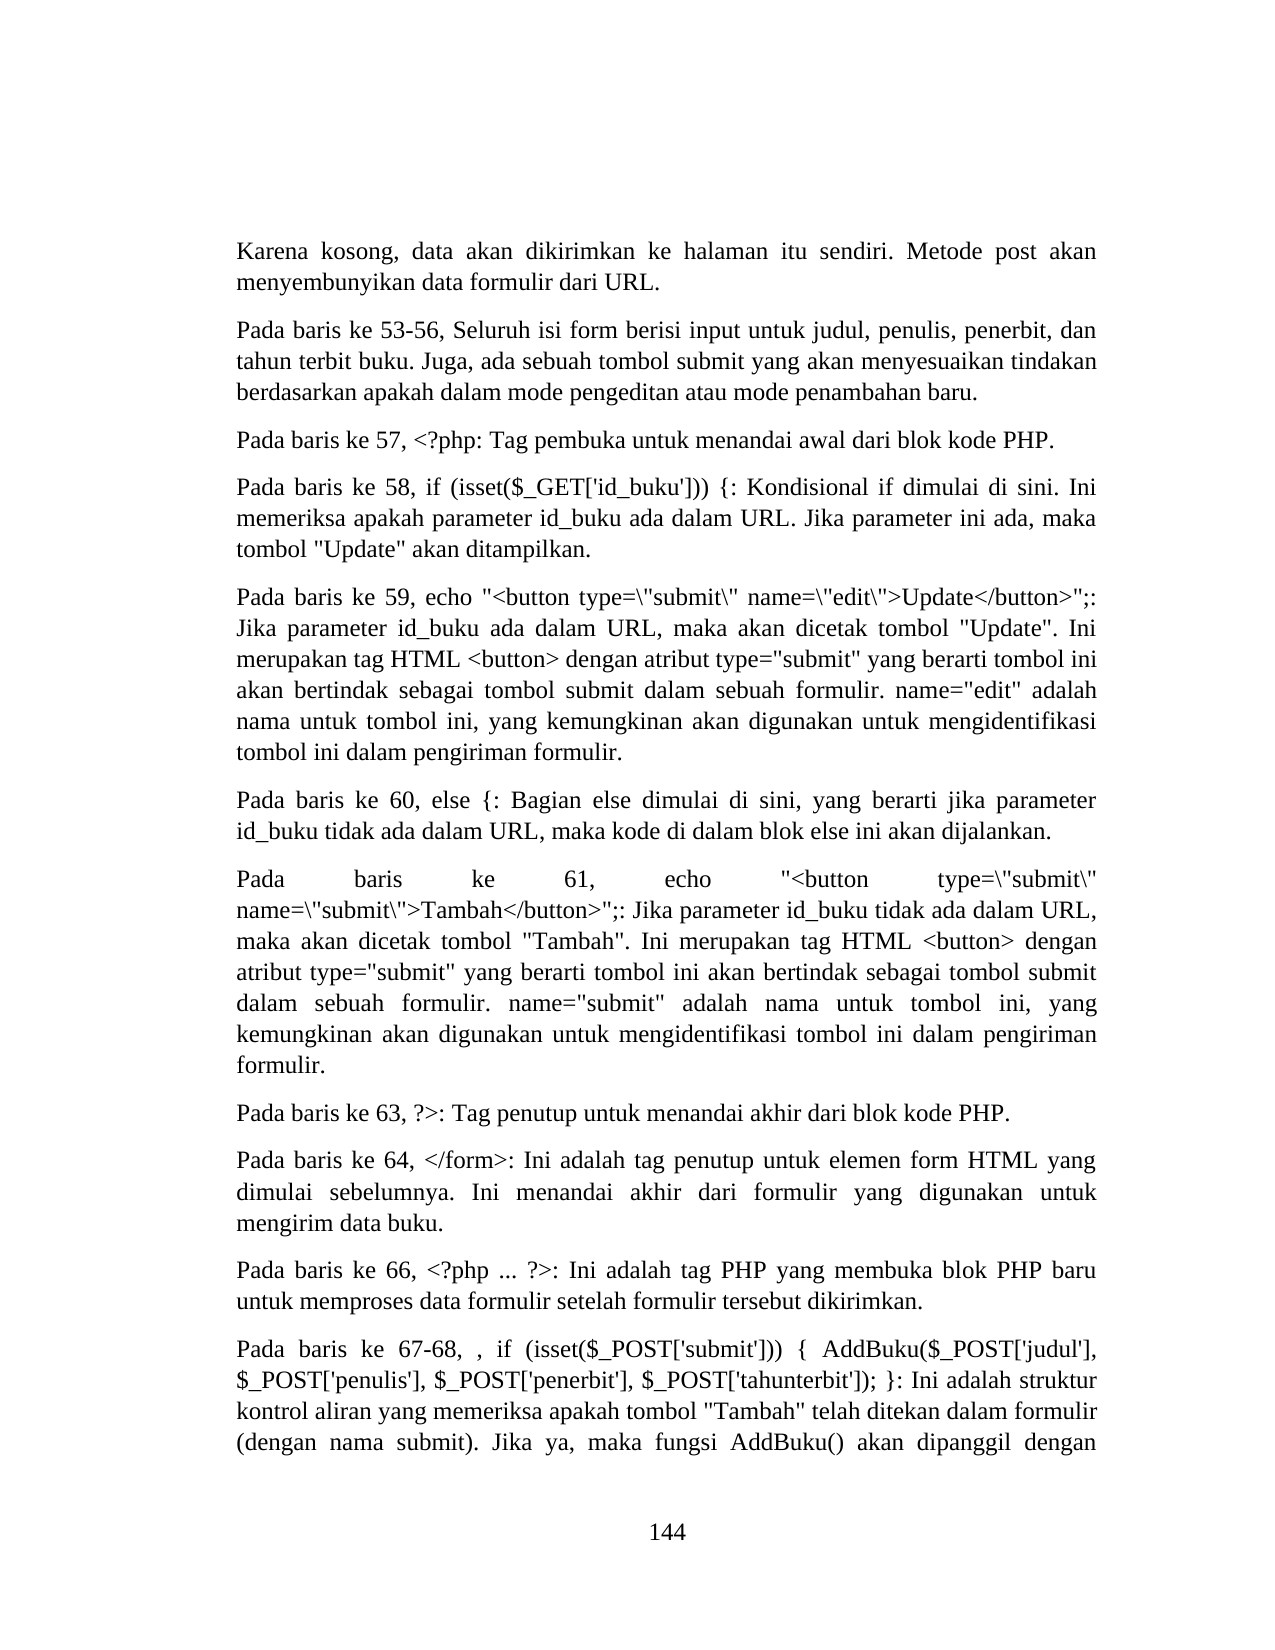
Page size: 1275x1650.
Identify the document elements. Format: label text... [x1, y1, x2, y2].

text Pada baris ke 64, </form>: Ini adalah tag penutup untuk elemen form HTML yang dimulai sebelumnya. Ini menandai akhir dari formulir yang digunakan untuk mengirim data buku. [236, 1146, 1098, 1236]
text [236, 1334, 1098, 1456]
text Pada baris ke 57, <?php: Tag pembuka untuk menandai awal dari blok kode PHP. [236, 425, 1098, 453]
text Pada baris ke 66, <?php ... ?>: Ini adalah tag PHP yang membuka blok PHP baru untuk memproses data formulir setelah formulir tersebut dikirimkan. [236, 1255, 1098, 1315]
text Pada baris ke 61, echo "<button type=\"submit\" name=\"submit\">Tambah</button>";: Jika parameter id_buku tidak ada dalam URL, maka akan dicetak tombol "Tambah". Ini merupakan tag HTML <button> dengan atribut type="submit" yang berarti tombol ini akan bertindak sebagai tombol submit dalam sebuah formulir. name="submit" adalah nama untuk tombol ini, yang kemungkinan akan digunakan untuk mengidentifikasi tombol ini dalam pengiriman formulir. [236, 864, 1098, 1079]
text Pada baris ke 63, ?>: Tag penutup untuk menandai akhir dari blok kode PHP. [236, 1098, 1098, 1127]
text Pada baris ke 60, else {: Bagian else dimulai di sini, yang berarti jika parameter id_buku tidak ada dalam URL, maka kode di dalam blok else ini akan dijalankan. [236, 785, 1098, 845]
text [236, 236, 1098, 296]
text Pada baris ke 59, echo "<button type=\"submit\" name=\"edit\">Update</button>";: Jika parameter id_buku ada dalam URL, maka akan dicetak tombol "Update". Ini merupakan tag HTML <button> dengan atribut type="submit" yang berarti tombol ini akan bertindak sebagai tombol submit dalam sebuah formulir. name="edit" adalah nama untuk tombol ini, yang kemungkinan akan digunakan untuk mengidentifikasi tombol ini dalam pengiriman formulir. [236, 582, 1098, 766]
text Pada baris ke 53-56, Seluruh isi form berisi input untuk judul, penulis, penerbit, dan tahun terbit buku. Juga, ada sebuah tombol submit yang akan menyesuaikan tindakan berdasarkan apakah dalam mode pengeditan atau mode penambahan baru. [236, 315, 1098, 406]
text Pada baris ke 58, if (isset($_GET['id_buku'])) {: Kondisional if dimulai di sini. Ini memeriksa apakah parameter id_buku ada dalam URL. Jika parameter ini ada, maka tombol "Update" akan ditampilkan. [236, 472, 1098, 563]
